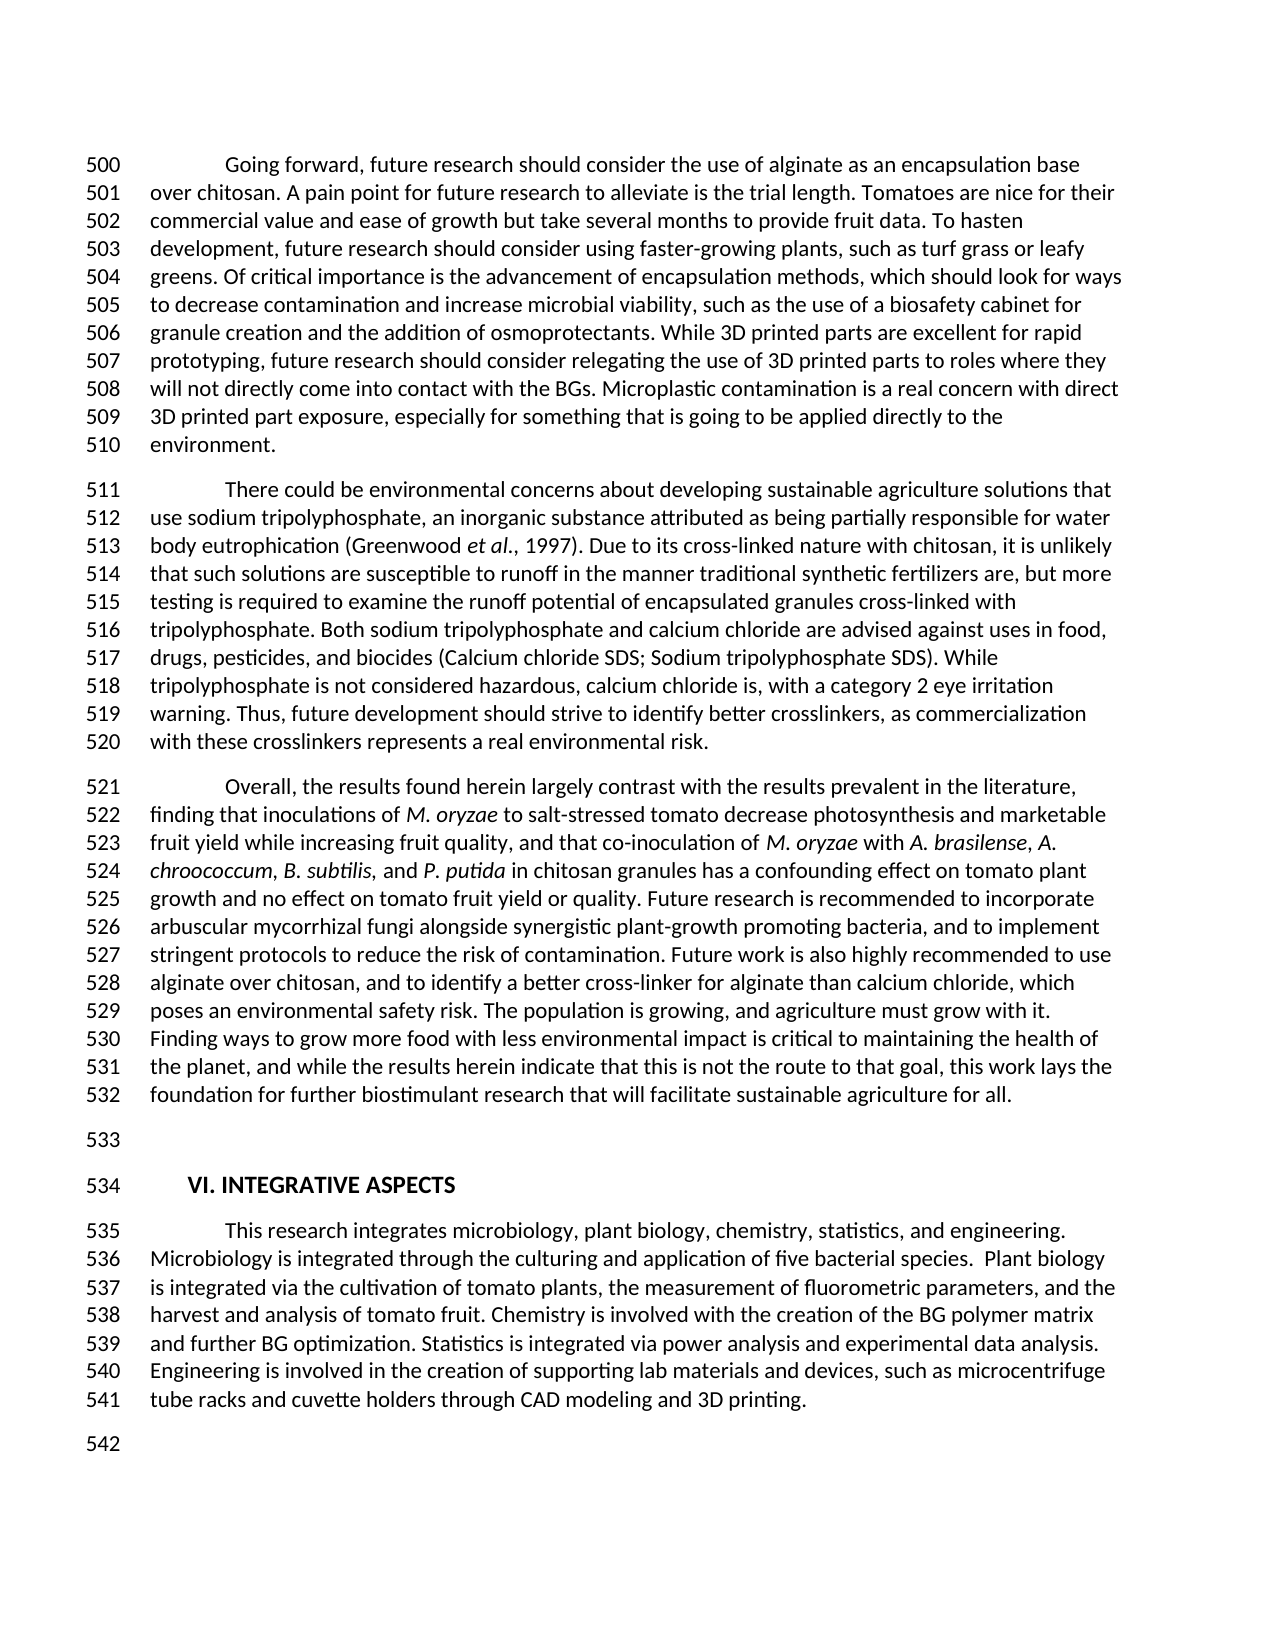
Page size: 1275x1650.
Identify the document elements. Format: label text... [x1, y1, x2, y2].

text Overall, the results found herein largely contrast with the results prevalent in the literature, finding that inoculations of M. oryzae to salt-stressed tomato decrease photosynthesis and marketable fruit yield while increasing fruit quality, and that co-inoculation of M. oryzae with A. brasilense, A. chroococcum, B. subtilis, and P. putida in chitosan granules has a confounding effect on tomato plant growth and no effect on tomato fruit yield or quality. Future research is recommended to incorporate arbuscular mycorrhizal fungi alongside synergistic plant-growth promoting bacteria, and to implement stringent protocols to reduce the risk of contamination. Future work is also highly recommended to use alginate over chitosan, and to identify a better cross-linker for alginate than calcium chloride, which poses an environmental safety risk. The population is growing, and agriculture must grow with it. Finding ways to grow more food with less environmental impact is critical to maintaining the health of the planet, and while the results herein indicate that this is not the route to that goal, this work lays the foundation for further biostimulant research that will facilitate sustainable agriculture for all. [150, 772, 1125, 1108]
text There could be environmental concerns about developing sustainable agriculture solutions that use sodium tripolyphosphate, an inorganic substance attributed as being partially responsible for water body eutrophication (Greenwood et al., 1997). Due to its cross-linked nature with chitosan, it is unlikely that such solutions are susceptible to runoff in the manner traditional synthetic fertilizers are, but more testing is required to examine the runoff potential of encapsulated granules cross-linked with tripolyphosphate. Both sodium tripolyphosphate and calcium chloride are advised against uses in food, drugs, pesticides, and biocides (Calcium chloride SDS; Sodium tripolyphosphate SDS). While tripolyphosphate is not considered hazardous, calcium chloride is, with a category 2 eye irritation warning. Thus, future development should strive to identify better crosslinkers, as commercialization with these crosslinkers represents a real environmental risk. [150, 475, 1125, 755]
text Going forward, future research should consider the use of alginate as an encapsulation base over chitosan. A pain point for future research to alleviate is the trial length. Tomatoes are nice for their commercial value and ease of growth but take several months to provide fruit data. To hasten development, future research should consider using faster-growing plants, such as turf grass or leafy greens. Of critical importance is the advancement of encapsulation methods, which should look for ways to decrease contamination and increase microbial viability, such as the use of a biosafety cabinet for granule creation and the addition of osmoprotectants. While 3D printed parts are excellent for rapid prototyping, future research should consider relegating the use of 3D printed parts to roles where they will not directly come into contact with the BGs. Microplastic contamination is a real concern with direct 3D printed part exposure, especially for something that is going to be applied directly to the environment. [150, 150, 1125, 458]
text VI. INTEGRATIVE ASPECTS [150, 1169, 1125, 1200]
text This research integrates microbiology, plant biology, chemistry, statistics, and engineering. Microbiology is integrated through the culturing and application of five bacterial species. Plant biology is integrated via the cultivation of tomato plants, the measurement of fluorometric parameters, and the harvest and analysis of tomato fruit. Chemistry is involved with the creation of the BG polymer matrix and further BG optimization. Statistics is integrated via power analysis and experimental data analysis. Engineering is involved in the creation of supporting lab materials and devices, such as microcentrifuge tube racks and cuvette holders through CAD modeling and 3D printing. [150, 1217, 1125, 1413]
